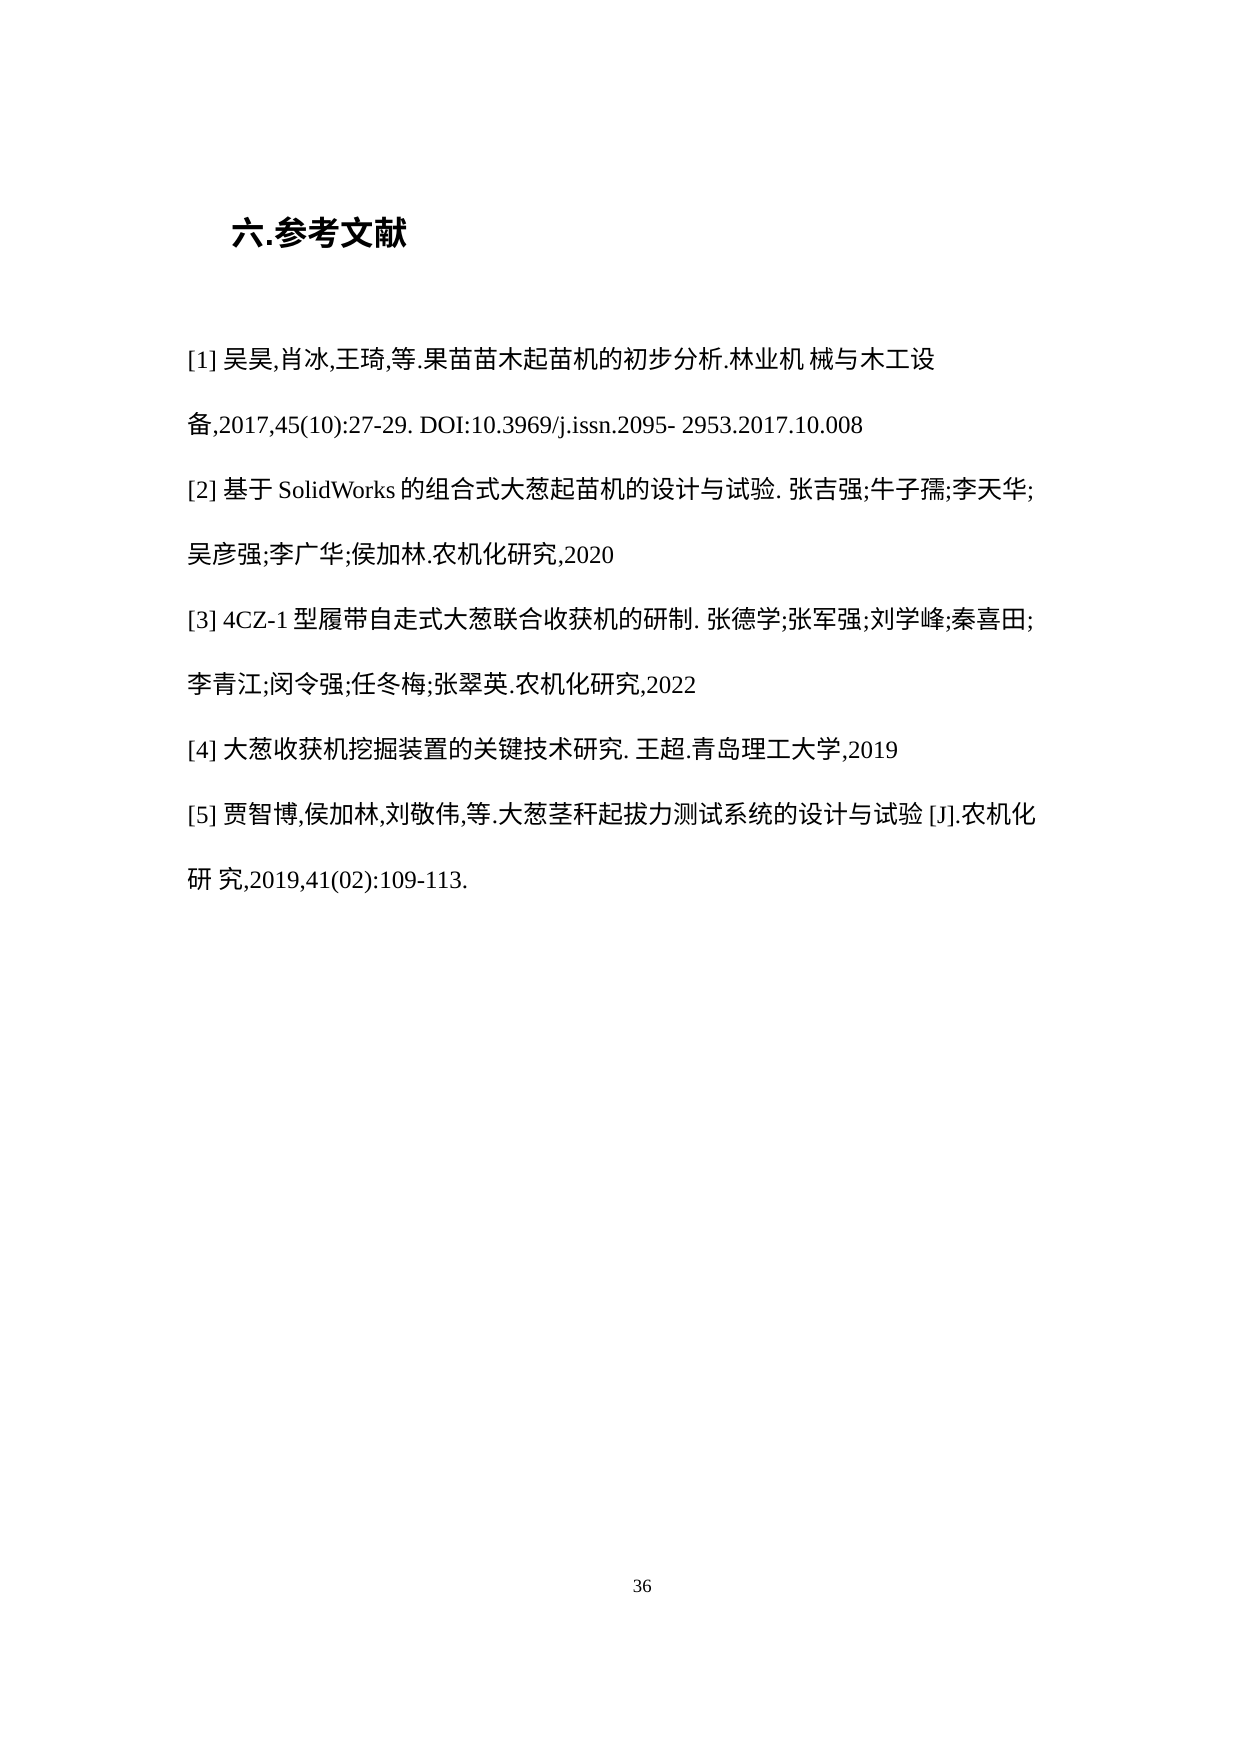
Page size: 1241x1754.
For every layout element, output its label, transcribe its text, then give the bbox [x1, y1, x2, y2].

text [3] 4CZ-1型履带自走式大葱联合收获机的研制. 张德学;张军强;刘学峰;秦喜田;李青江;闵令强;任冬梅;张翠英.农机化研究,2022 [187, 585, 1053, 715]
text [4] 大葱收获机挖掘装置的关键技术研究. 王超.青岛理工大学,2019 [187, 715, 1053, 780]
text [2] 基于SolidWorks的组合式大葱起苗机的设计与试验. 张吉强;牛子孺;李天华;吴彦强;李广华;侯加林.农机化研究,2020 [187, 455, 1053, 585]
subtitle 六.参考文献 [187, 198, 1053, 263]
text [1] 吴昊,肖冰,王琦,等.果苗苗木起苗机的初步分析.林业机 械与木工设备,2017,45(10):27-29. DOI:10.3969/j.issn.2095- 2953.2017.10.008 [187, 325, 1053, 455]
text [5] 贾智博,侯加林,刘敬伟,等.大葱茎秆起拔力测试系统的设计与试验 [J].农机化研 究,2019,41(02):109-113. [187, 780, 1053, 910]
